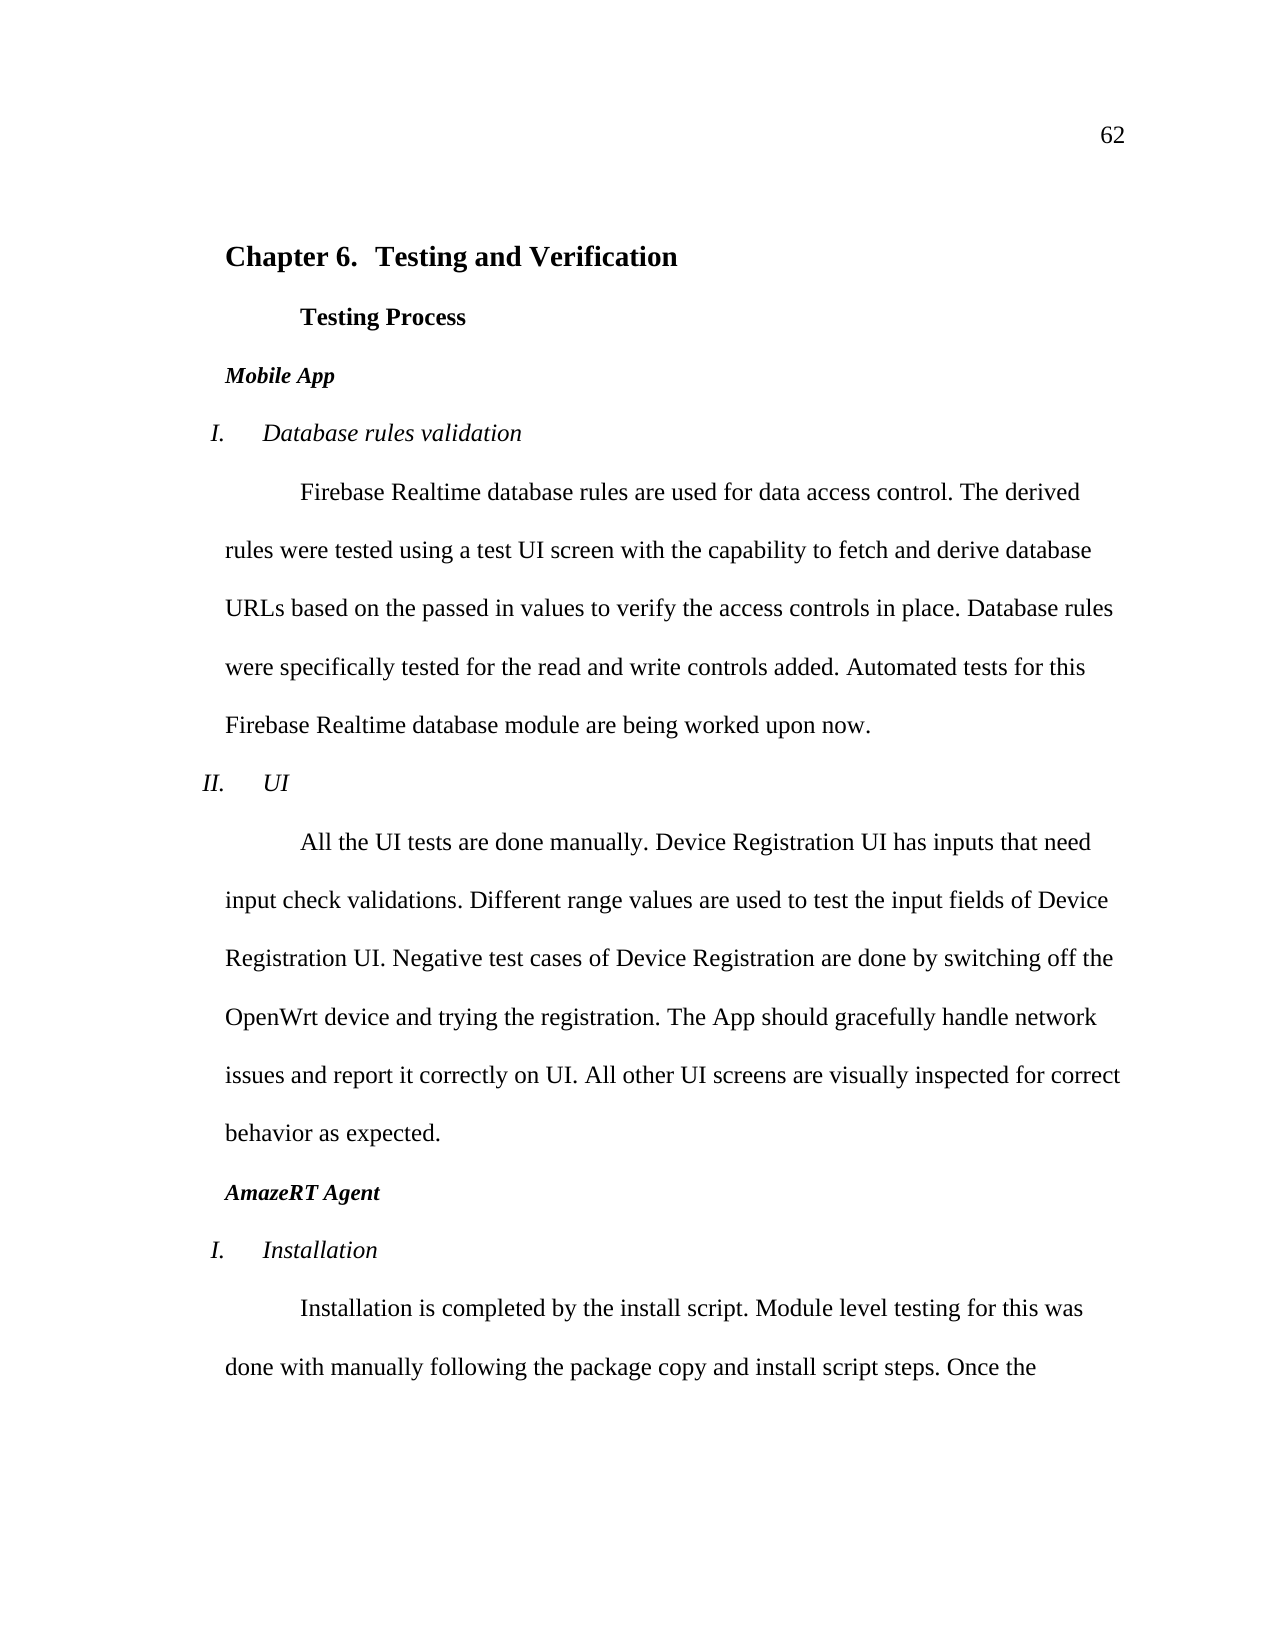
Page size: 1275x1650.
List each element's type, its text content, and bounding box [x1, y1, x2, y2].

list Database rules validation [225, 395, 1125, 453]
subtitle Testing and Verification [225, 220, 1125, 278]
subtitle Mobile App [225, 337, 1125, 395]
subtitle AmazeRT Agent [225, 1153, 1125, 1212]
subtitle Testing Process [225, 278, 1125, 337]
list Installation [225, 1212, 1125, 1270]
text All the UI tests are done manually. Device Registration UI has inputs that need input check validations. Different range values are used to test the input fields of Device Registration UI. Negative test cases of Device Registration are done by switching off the OpenWrt device and trying the registration. The App should gracefully handle network issues and report it correctly on UI. All other UI screens are visually inspected for correct behavior as expected. [225, 803, 1125, 1153]
text Firebase Realtime database rules are used for data access control. The derived rules were tested using a test UI screen with the capability to fetch and derive database URLs based on the passed in values to verify the access controls in place. Database rules were specifically tested for the read and write controls added. Automated tests for this Firebase Realtime database module are being worked upon now. [225, 453, 1125, 745]
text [225, 1270, 1125, 1387]
list UI [225, 745, 1125, 803]
